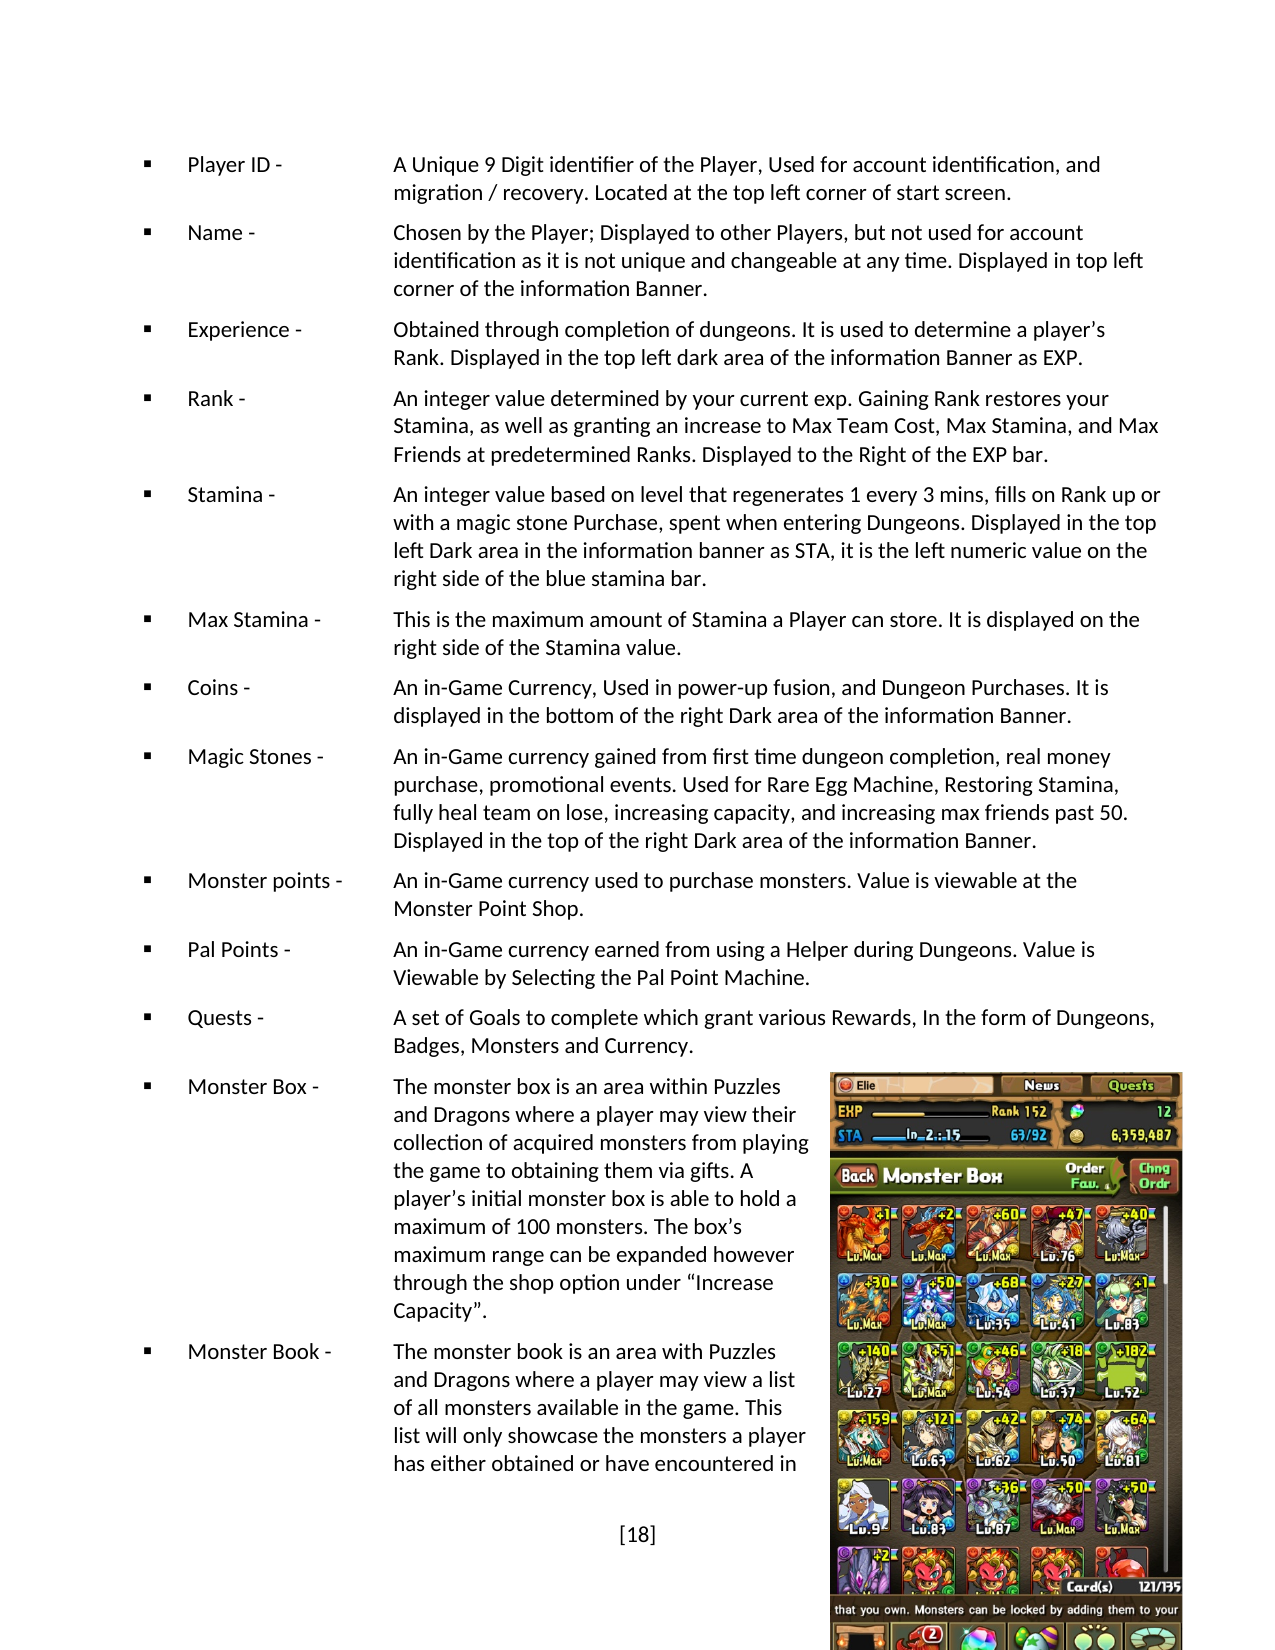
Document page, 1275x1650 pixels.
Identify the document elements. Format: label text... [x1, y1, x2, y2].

text Experience - Obtained through completion of dungeons. It is used to determine a player’s Rank. Displayed in the top left dark area of the information Banner as EXP. [142, 315, 1162, 371]
text Stamina - An integer value based on level that regenerates 1 every 3 mins, fills on Rank up or with a magic stone Purchase, spent when entering Dungeons. Displayed in the top left Dark area in the information banner as STA, it is the left numeric value on the right side of the blue stamina bar. [142, 480, 1162, 592]
text Magic Stones - An in-Game currency gained from first time dungeon completion, real money purchase, promotional events. Used for Rare Egg Machine, Restoring Stamina, fully heal team on lose, increasing capacity, and increasing max friends past 50. Displayed in the top of the right Dark area of the information Banner. [142, 742, 1162, 854]
text Coins - An in-Game Currency, Used in power-up fusion, and Dungeon Purchases. It is displayed in the bottom of the right Dark area of the information Banner. [142, 673, 1162, 729]
text Pal Points - An in-Game currency earned from using a Helper during Dungeons. Value is Viewable by Selecting the Pal Point Machine. [142, 935, 1162, 991]
text Rank - An integer value determined by your current exp. Gaining Rank restores your Stamina, as well as granting an increase to Max Team Cost, Max Stamina, and Max Friends at predetermined Ranks. Displayed to the Right of the EXP bar. [142, 384, 1162, 468]
text Player ID - A Unique 9 Digit identifier of the Player, Used for account identification, and migration / recovery. Located at the top left corner of start screen. [142, 150, 1162, 206]
text Monster Box - The monster box is an area within Puzzles and Dragons where a player may view their collection of acquired monsters from playing the game to obtaining them via gifts. A player’s initial monster box is able to hold a maximum of 100 monsters. The box’s maximum range can be expanded however through the shop option under “Increase Capacity”. [142, 1072, 830, 1324]
picture [830, 1072, 1183, 1650]
text Max Stamina - This is the maximum amount of Stamina a Player can store. It is displayed on the right side of the Stamina value. [142, 605, 1162, 661]
text Monster points - An in-Game currency used to purchase monsters. Value is viewable at the Monster Point Shop. [142, 866, 1162, 922]
text Name - Chosen by the Player; Displayed to other Players, but not used for account identification as it is not unique and changeable at any time. Displayed in top left corner of the information Banner. [142, 218, 1162, 303]
text Quests - A set of Goals to complete which grant various Rewards, In the form of Dungeons, Badges, Monsters and Currency. [142, 1003, 1162, 1059]
